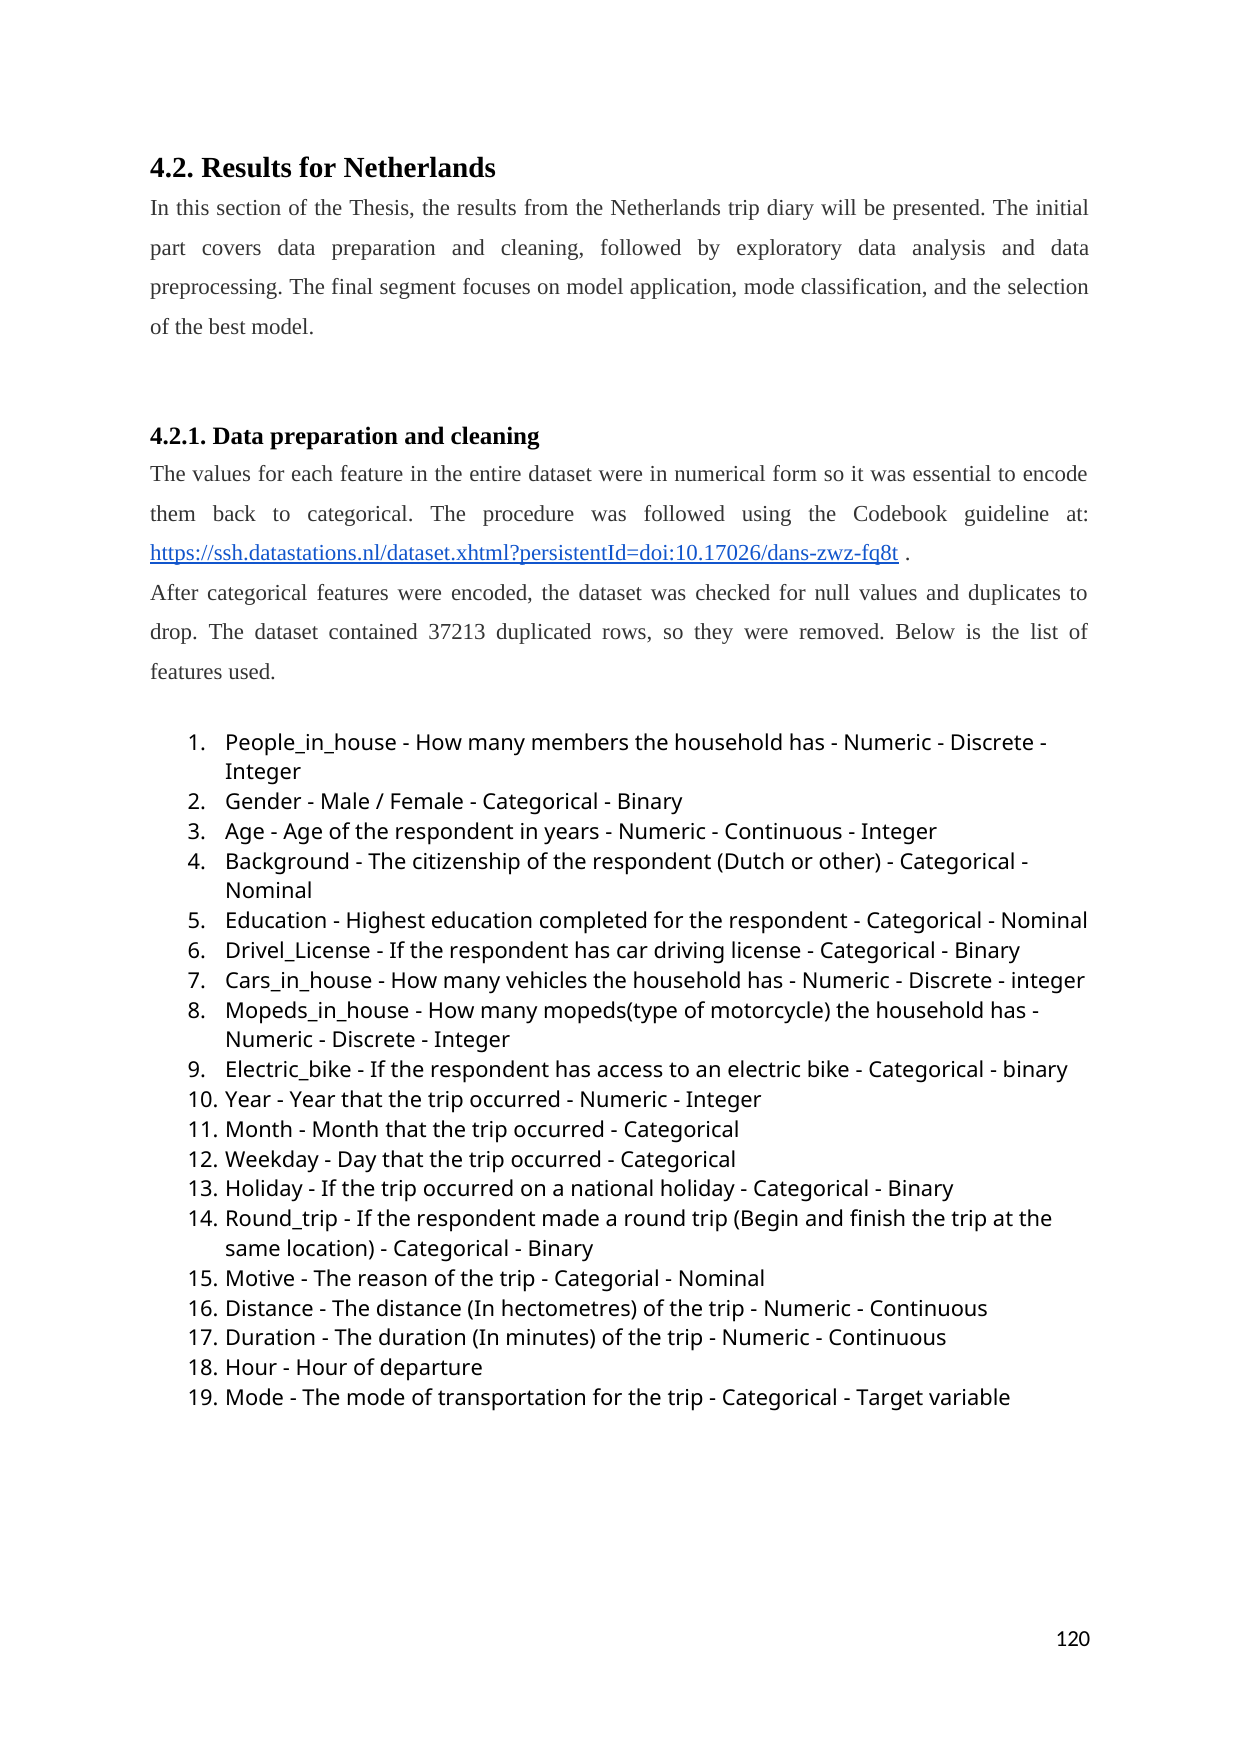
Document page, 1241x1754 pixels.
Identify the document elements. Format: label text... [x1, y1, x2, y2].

text The values for each feature in the entire dataset were in numerical form so it was essential to encode them back to categorical. The procedure was followed using the Codebook guideline at: https://ssh.datastations.nl/dataset.xhtml?persistentId=doi:10.17026/dans-zwz-fq8t . [150, 460, 1090, 566]
list Gender - Male / Female - Categorical - Binary [187, 786, 1090, 816]
list Age - Age of the respondent in years - Numeric - Continuous - Integer [187, 816, 1090, 846]
list Duration - The duration (In minutes) of the trip - Numeric - Continuous [187, 1322, 1090, 1352]
subtitle 4.2.1. Data preparation and cleaning [150, 421, 1090, 450]
list Motive - The reason of the trip - Categorial - Nominal [187, 1263, 1090, 1292]
list Distance - The distance (In hectometres) of the trip - Numeric - Continuous [187, 1292, 1090, 1322]
list Mopeds_in_house - How many mopeds(type of motorcycle) the household has - Numeric - Discrete - Integer [187, 994, 1090, 1054]
list Weekday - Day that the trip occurred - Categorical [187, 1143, 1090, 1173]
list Holiday - If the trip occurred on a national holiday - Categorical - Binary [187, 1173, 1090, 1203]
list Education - Highest education completed for the respondent - Categorical - Nominal [187, 905, 1090, 935]
text In this section of the Thesis, the results from the Netherlands trip diary will be presented. The initial part covers data preparation and cleaning, followed by exploratory data analysis and data preprocessing. The final segment focuses on model application, mode classification, and the selection of the best model. [150, 194, 1090, 339]
list Hour - Hour of departure [187, 1352, 1090, 1382]
text After categorical features were encoded, the dataset was checked for null values and duplicates to drop. The dataset contained 37213 duplicated rows, so they were removed. Below is the list of features used. [150, 579, 1090, 684]
list People_in_house - How many members the household has - Numeric - Discrete - Integer [187, 726, 1090, 786]
list Electric_bike - If the respondent has access to an electric bike - Categorical - binary [187, 1054, 1090, 1084]
list Cars_in_house - How many vehicles the household has - Numeric - Discrete - integer [187, 965, 1090, 994]
list Drivel_License - If the respondent has car driving license - Categorical - Binary [187, 935, 1090, 965]
list Month - Month that the trip occurred - Categorical [187, 1114, 1090, 1143]
list Round_trip - If the respondent made a round trip (Begin and finish the trip at the same location) - Categorical - Binary [187, 1203, 1090, 1263]
list Mode - The mode of transportation for the trip - Categorical - Target variable [187, 1382, 1090, 1412]
subtitle 4.2. Results for Netherlands [150, 150, 1090, 183]
list Background - The citizenship of the respondent (Dutch or other) - Categorical - Nominal [187, 846, 1090, 905]
list Year - Year that the trip occurred - Numeric - Integer [187, 1084, 1090, 1114]
